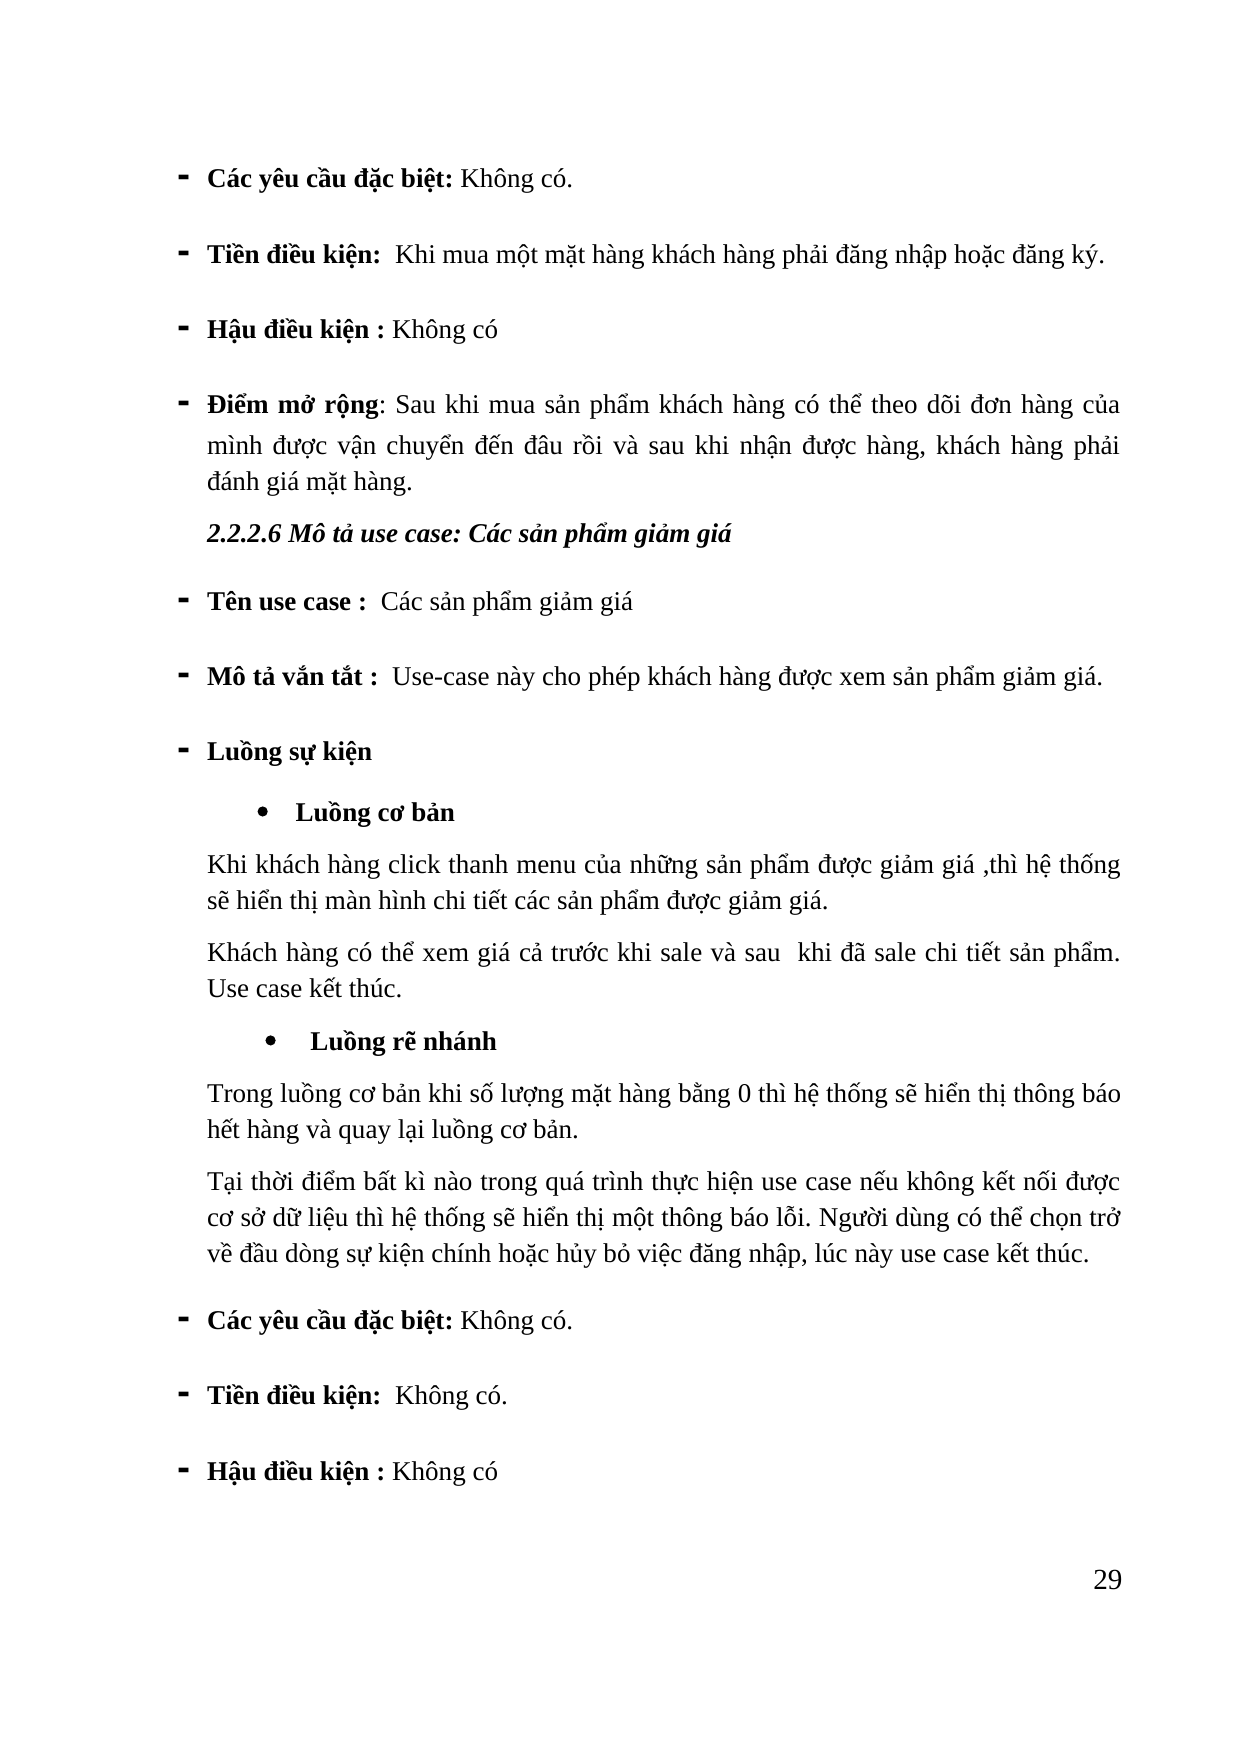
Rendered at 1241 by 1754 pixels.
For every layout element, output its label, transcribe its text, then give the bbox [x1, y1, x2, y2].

list Tiền điều kiện: Khi mua một mặt hàng khách hàng phải đăng nhập hoặc đăng ký. [177, 223, 1122, 274]
list Các yêu cầu đặc biệt: Không có. [177, 1289, 1122, 1340]
text Trong luồng cơ bản khi số lượng mặt hàng bằng 0 thì hệ thống sẽ hiển thị thông báo hết hàng và quay lại luồng cơ bản. [207, 1077, 1122, 1144]
text Tại thời điểm bất kì nào trong quá trình thực hiện use case nếu không kết nối được cơ sở dữ liệu thì hệ thống sẽ hiển thị một thông báo lỗi. Người dùng có thể chọn trở về đầu dòng sự kiện chính hoặc hủy bỏ việc đăng nhập, lúc này use case kết thúc. [207, 1165, 1122, 1268]
list Hậu điều kiện : Không có [177, 1440, 1122, 1491]
list Hậu điều kiện : Không có [177, 298, 1122, 349]
text Khi khách hàng click thanh menu của những sản phẩm được giảm giá ,thì hệ thống sẽ hiển thị màn hình chi tiết các sản phẩm được giảm giá. [207, 848, 1122, 915]
list Mô tả vắn tắt : Use-case này cho phép khách hàng được xem sản phẩm giảm giá. [177, 645, 1122, 696]
list Tên use case : Các sản phẩm giảm giá [177, 570, 1122, 621]
list Các yêu cầu đặc biệt: Không có. [177, 148, 1122, 199]
subtitle 2.2.2.6 Mô tả use case: Các sản phẩm giảm giá [207, 517, 1122, 548]
text Khách hàng có thể xem giá cả trước khi sale và sau khi đã sale chi tiết sản phẩm. Use case kết thúc. [207, 936, 1122, 1003]
list Tiền điều kiện: Không có. [177, 1364, 1122, 1416]
list Luồng cơ bản [258, 796, 1122, 827]
list Luồng sự kiện [177, 720, 1122, 771]
list Điểm mở rộng: Sau khi mua sản phẩm khách hàng có thể theo dõi đơn hàng của mình được vận chuyển đến đâu rồi và sau khi nhận được hàng, khách hàng phải đánh giá mặt hàng. [177, 374, 1122, 496]
list Luồng rẽ nhánh [266, 1024, 1122, 1056]
